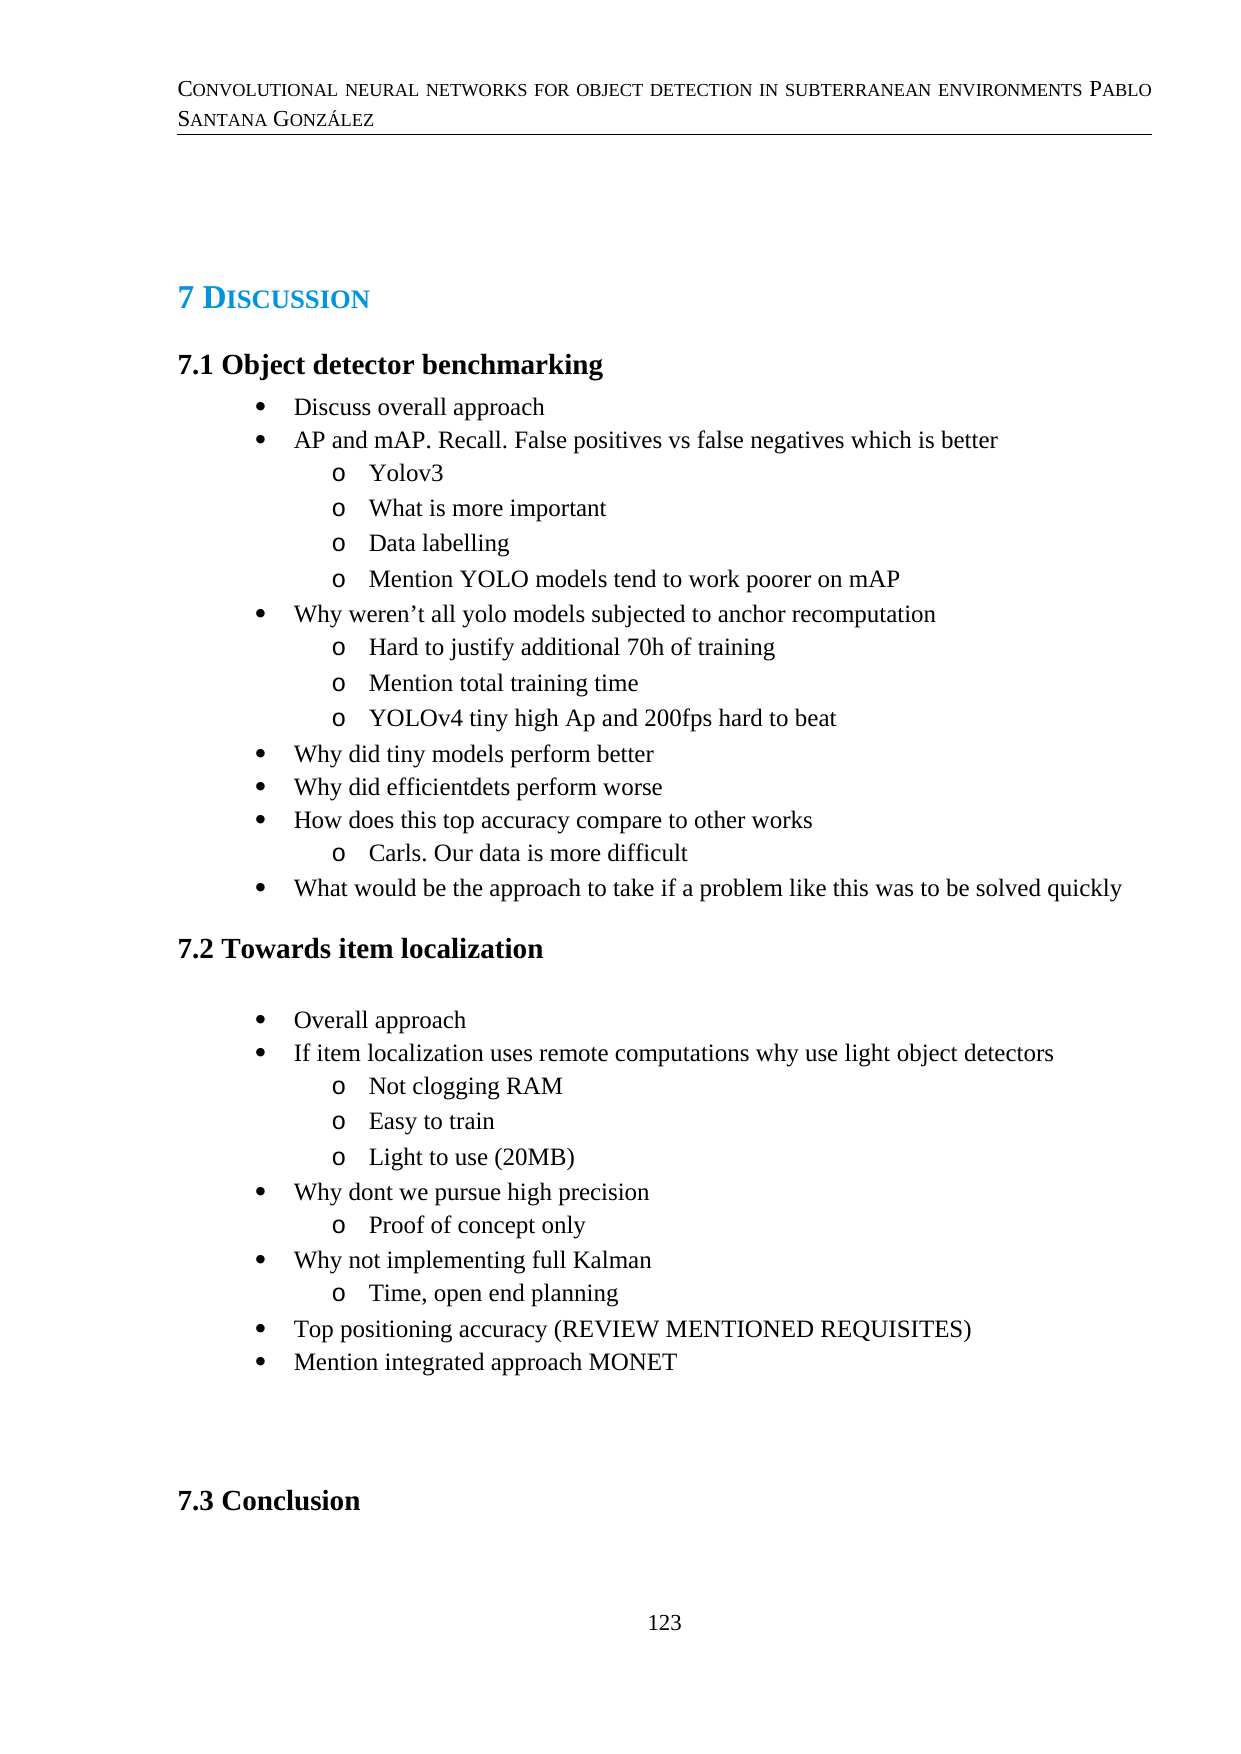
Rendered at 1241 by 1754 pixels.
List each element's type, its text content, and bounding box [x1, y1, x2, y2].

subtitle Conclusion [177, 1483, 1152, 1517]
list Why not implementing full Kalman [256, 1245, 1152, 1274]
list Data labelling [331, 528, 1152, 559]
list Time, open end planning [331, 1278, 1152, 1309]
list Hard to justify additional 70h of training [331, 632, 1152, 663]
list Mention total training time [331, 668, 1152, 699]
list Why dont we pursue high precision [256, 1177, 1152, 1206]
list What is more important [331, 493, 1152, 524]
list Overall approach [256, 1005, 1152, 1033]
list Light to use (20MB) [331, 1142, 1152, 1172]
list Why did efficientdets perform worse [256, 772, 1152, 800]
list Why weren’t all yolo models subjected to anchor recomputation [256, 599, 1152, 628]
list YOLOv4 tiny high Ap and 200fps hard to beat [331, 703, 1152, 734]
subtitle Towards item localization [177, 931, 1152, 965]
list Mention integrated approach MONET [256, 1347, 1152, 1376]
list Proof of concept only [331, 1210, 1152, 1241]
list What would be the approach to take if a problem like this was to be solved quickly [256, 873, 1152, 902]
list Carls. Our data is more difficult [331, 838, 1152, 868]
list Top positioning accuracy (REVIEW MENTIONED REQUISITES) [256, 1314, 1152, 1343]
list How does this top accuracy compare to other works [256, 805, 1152, 833]
list Mention YOLO models tend to work poorer on mAP [331, 564, 1152, 595]
list Not clogging RAM [331, 1071, 1152, 1102]
list Yolov3 [331, 458, 1152, 488]
list Why did tiny models perform better [256, 739, 1152, 767]
list AP and mAP. Recall. False positives vs false negatives which is better [256, 425, 1152, 453]
list Easy to train [331, 1106, 1152, 1137]
subtitle Discussion [177, 278, 1152, 316]
list Discuss overall approach [256, 392, 1152, 420]
list If item localization uses remote computations why use light object detectors [256, 1038, 1152, 1066]
subtitle Object detector benchmarking [177, 347, 1152, 380]
